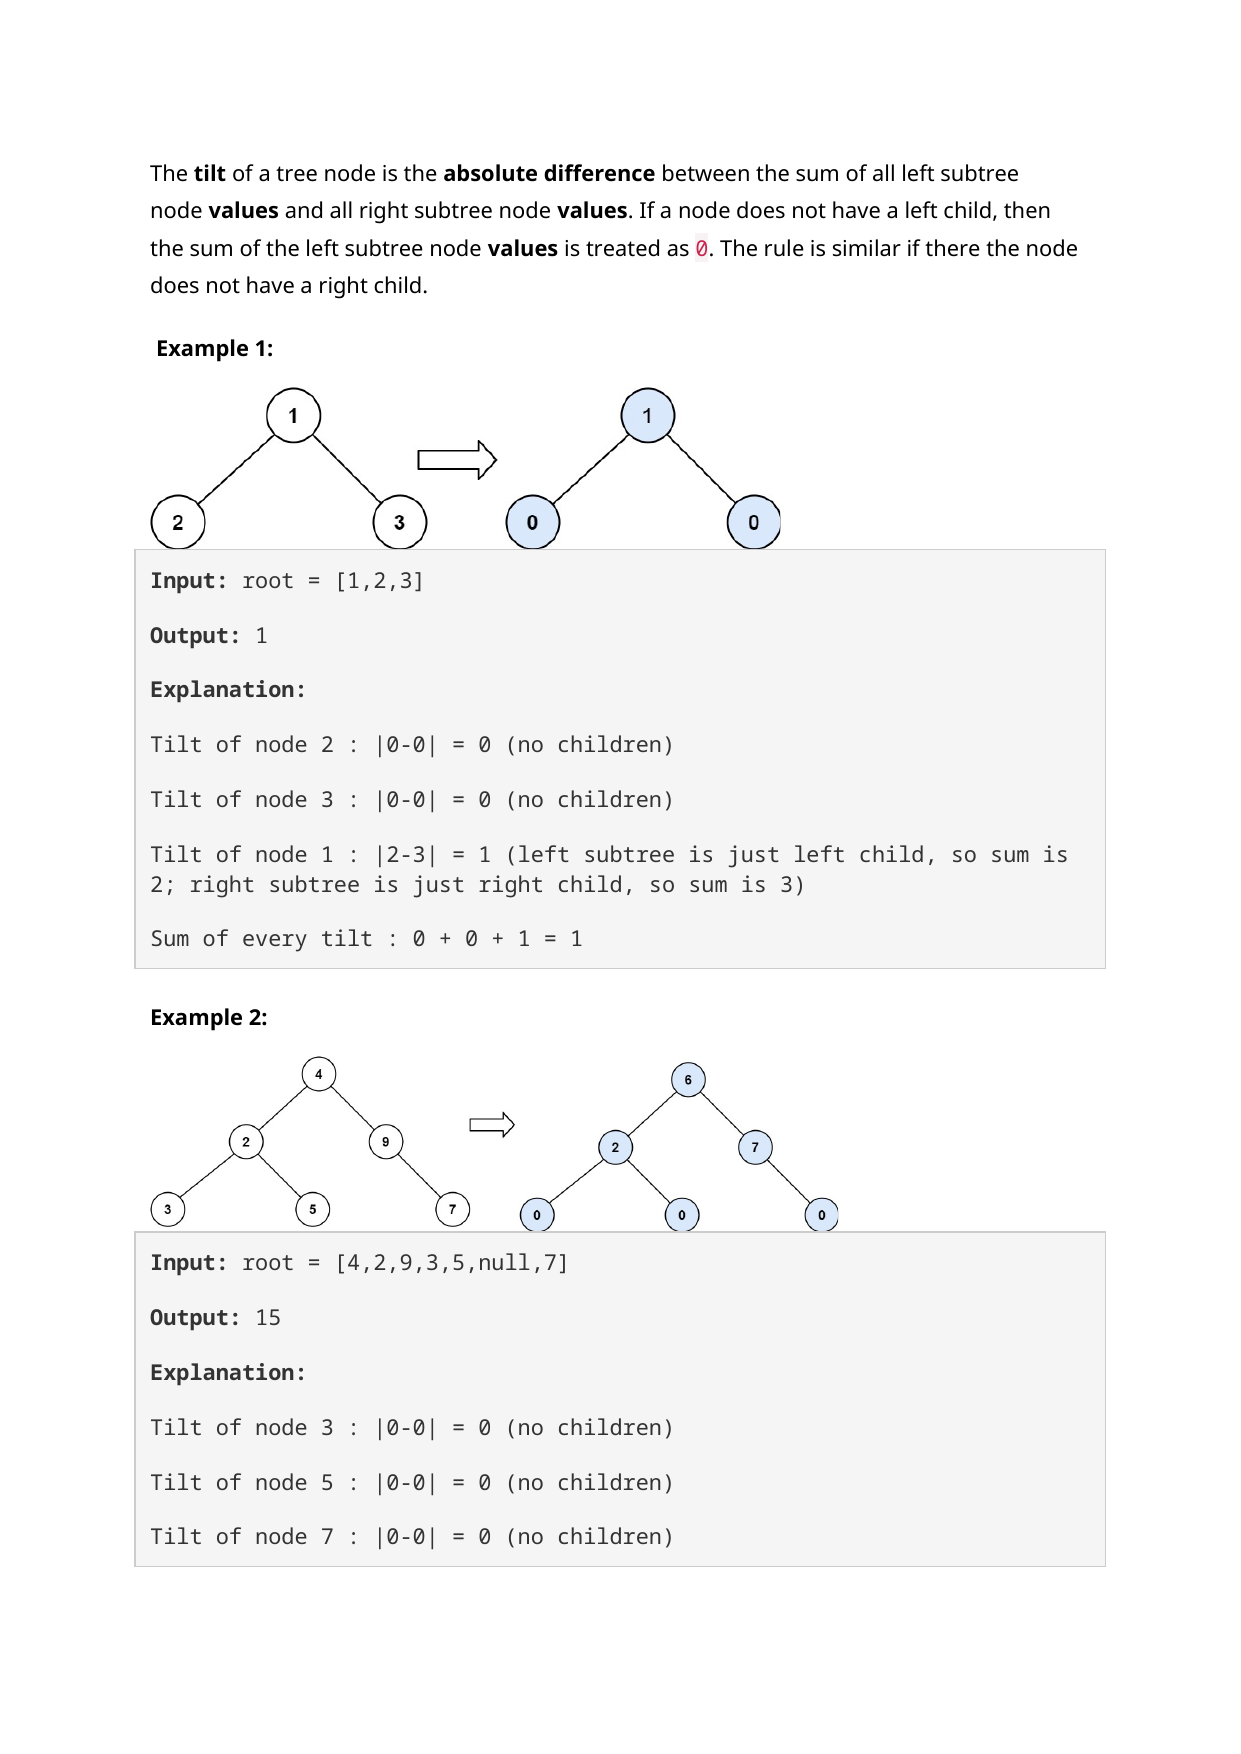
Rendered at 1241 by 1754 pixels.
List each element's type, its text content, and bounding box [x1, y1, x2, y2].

text Output: 1 [136, 603, 1105, 649]
text Example 1: [150, 325, 1090, 362]
picture [150, 387, 781, 549]
text Output: 15 [136, 1286, 1105, 1332]
text Tilt of node 5 : |0-0| = 0 (no children) [136, 1450, 1105, 1496]
text The tilt of a tree node is the absolute difference between the sum of all left subtree node values and all right subtree node values. If a node does not have a left child, then the sum of the left subtree node values is treated as 0. The rule is similar if there the node does not have a right child. [150, 150, 1090, 300]
text Tilt of node 3 : |0-0| = 0 (no children) [136, 1396, 1105, 1442]
text Input: root = [4,2,9,3,5,null,7] [136, 1233, 1105, 1277]
text Tilt of node 3 : |0-0| = 0 (no children) [136, 768, 1105, 814]
text Input: root = [1,2,3] [136, 550, 1105, 594]
text Explanation: [136, 658, 1105, 704]
text Tilt of node 1 : |2-3| = 1 (left subtree is just left child, so sum is 2; right subtree is just right child, so sum is 3) [136, 823, 1105, 898]
text Tilt of node 7 : |0-0| = 0 (no children) [136, 1505, 1105, 1566]
text Sum of every tilt : 0 + 0 + 1 = 1 [136, 907, 1105, 968]
text Tilt of node 2 : |0-0| = 0 (no children) [136, 713, 1105, 759]
text Explanation: [136, 1341, 1105, 1387]
text Example 2: [150, 994, 1090, 1032]
picture [150, 1056, 839, 1231]
